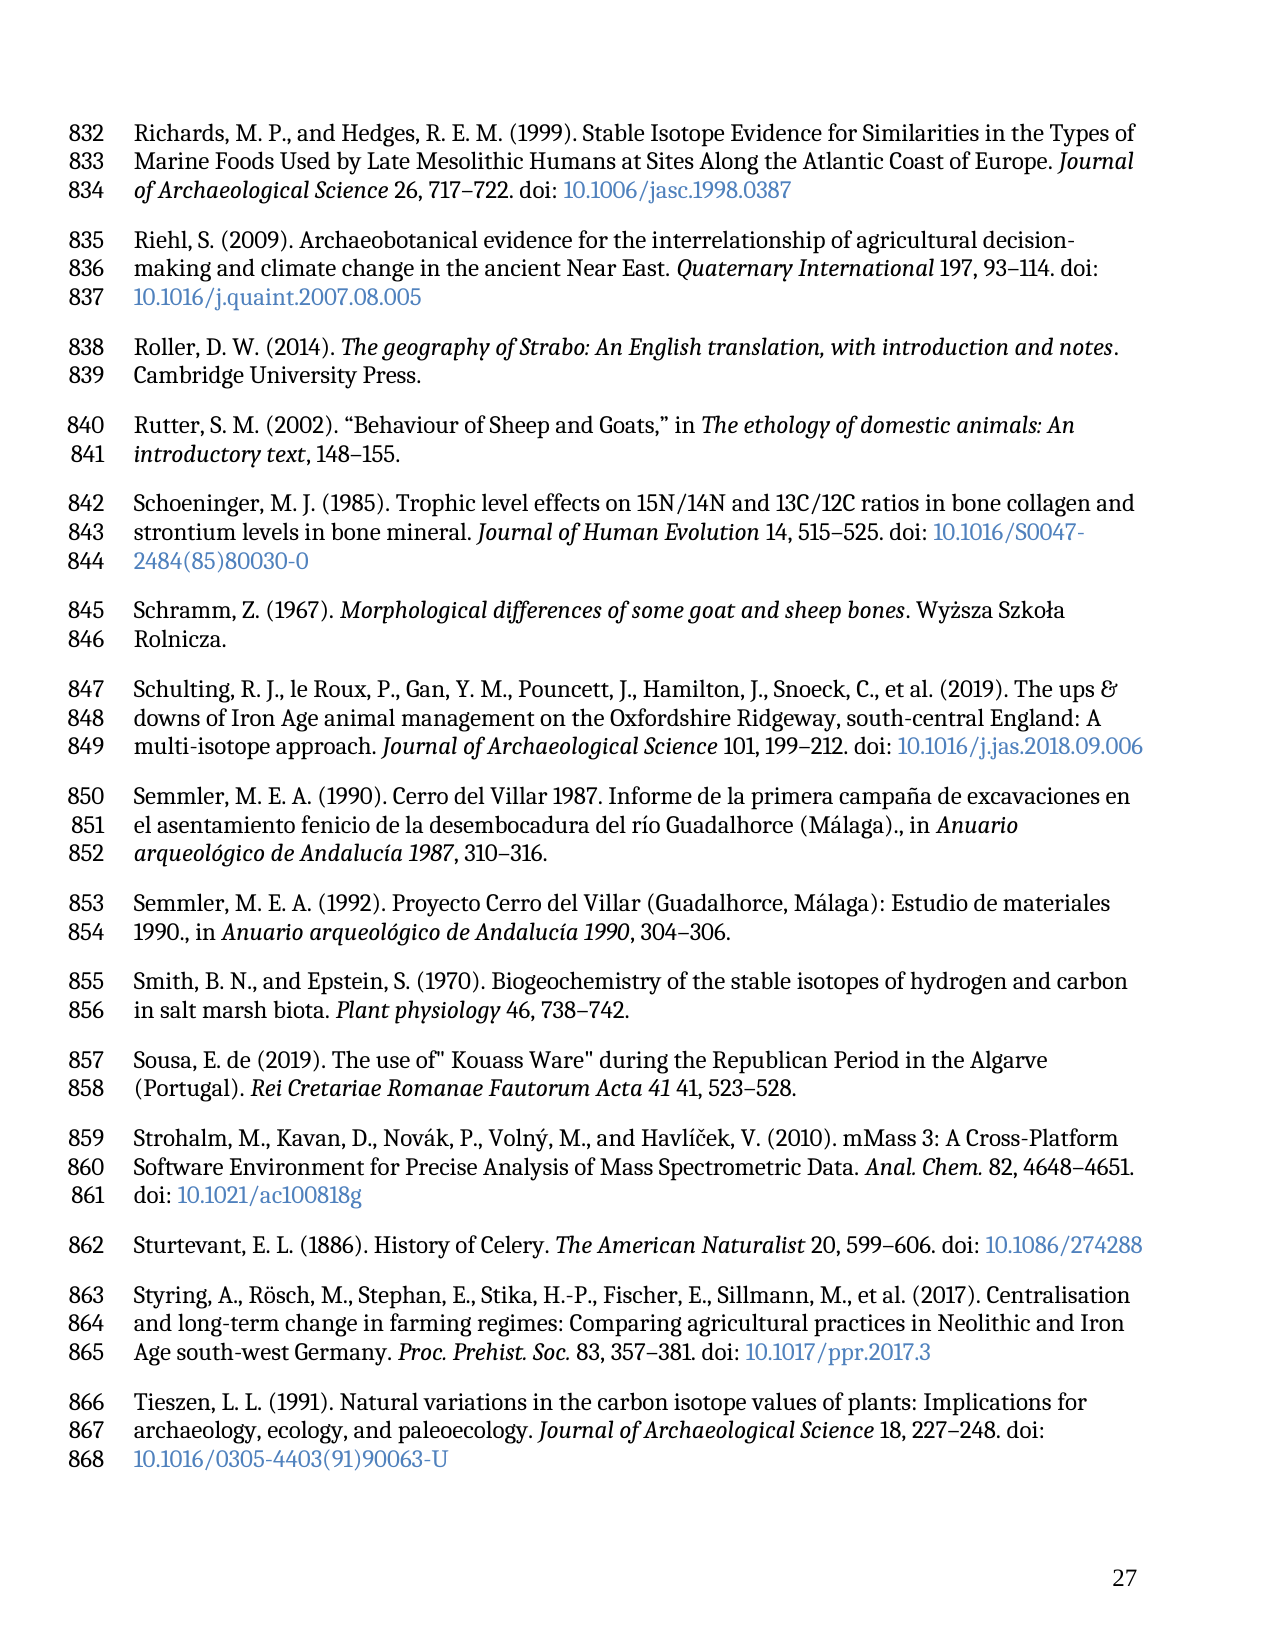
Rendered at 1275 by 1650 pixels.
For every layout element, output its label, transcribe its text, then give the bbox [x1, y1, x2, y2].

text Roller, D. W. (2014). The geography of Strabo: An English translation, with introduction and notes. Cambridge University Press. [133, 333, 1152, 390]
text Semmler, M. E. A. (1990). Cerro del Villar 1987. Informe de la primera campaña de excavaciones en el asentamiento fenicio de la desembocadura del río Guadalhorce (Málaga)., in Anuario arqueológico de Andalucía 1987, 310–316. [133, 782, 1152, 868]
text Riehl, S. (2009). Archaeobotanical evidence for the interrelationship of agricultural decision-making and climate change in the ancient Near East. Quaternary International 197, 93–114. doi: 10.1016/j.quaint.2007.08.005 [133, 226, 1152, 312]
text Smith, B. N., and Epstein, S. (1970). Biogeochemistry of the stable isotopes of hydrogen and carbon in salt marsh biota. Plant physiology 46, 738–742. [133, 967, 1152, 1025]
text Sousa, E. de (2019). The use of" Kouass Ware" during the Republican Period in the Algarve (Portugal). Rei Cretariae Romanae Fautorum Acta 41 41, 523–528. [133, 1046, 1152, 1103]
text Sturtevant, E. L. (1886). History of Celery. The American Naturalist 20, 599–606. doi: 10.1086/274288 [133, 1231, 1152, 1260]
text Schramm, Z. (1967). Morphological differences of some goat and sheep bones. Wyższa Szkoła Rolnicza. [133, 596, 1152, 654]
text Richards, M. P., and Hedges, R. E. M. (1999). Stable Isotope Evidence for Similarities in the Types of Marine Foods Used by Late Mesolithic Humans at Sites Along the Atlantic Coast of Europe. Journal of Archaeological Science 26, 717–722. doi: 10.1006/jasc.1998.0387 [133, 118, 1152, 205]
text Tieszen, L. L. (1991). Natural variations in the carbon isotope values of plants: Implications for archaeology, ecology, and paleoecology. Journal of Archaeological Science 18, 227–248. doi: 10.1016/0305-4403(91)90063-U [133, 1388, 1152, 1474]
text Schulting, R. J., le Roux, P., Gan, Y. M., Pouncett, J., Hamilton, J., Snoeck, C., et al. (2019). The ups & downs of Iron Age animal management on the Oxfordshire Ridgeway, south-central England: A multi-isotope approach. Journal of Archaeological Science 101, 199–212. doi: 10.1016/j.jas.2018.09.006 [133, 675, 1152, 761]
text Strohalm, M., Kavan, D., Novák, P., Volný, M., and Havlíček, V. (2010). mMass 3: A Cross-Platform Software Environment for Precise Analysis of Mass Spectrometric Data. Anal. Chem. 82, 4648–4651. doi: 10.1021/ac100818g [133, 1124, 1152, 1210]
text Rutter, S. M. (2002). “Behaviour of Sheep and Goats,” in The ethology of domestic animals: An introductory text, 148–155. [133, 411, 1152, 468]
text Styring, A., Rösch, M., Stephan, E., Stika, H.-P., Fischer, E., Sillmann, M., et al. (2017). Centralisation and long-term change in farming regimes: Comparing agricultural practices in Neolithic and Iron Age south-west Germany. Proc. Prehist. Soc. 83, 357–381. doi: 10.1017/ppr.2017.3 [133, 1281, 1152, 1367]
text Semmler, M. E. A. (1992). Proyecto Cerro del Villar (Guadalhorce, Málaga): Estudio de materiales 1990., in Anuario arqueológico de Andalucía 1990, 304–306. [133, 889, 1152, 946]
text Schoeninger, M. J. (1985). Trophic level effects on 15N/14N and 13C/12C ratios in bone collagen and strontium levels in bone mineral. Journal of Human Evolution 14, 515–525. doi: 10.1016/S0047-2484(85)80030-0 [133, 489, 1152, 576]
